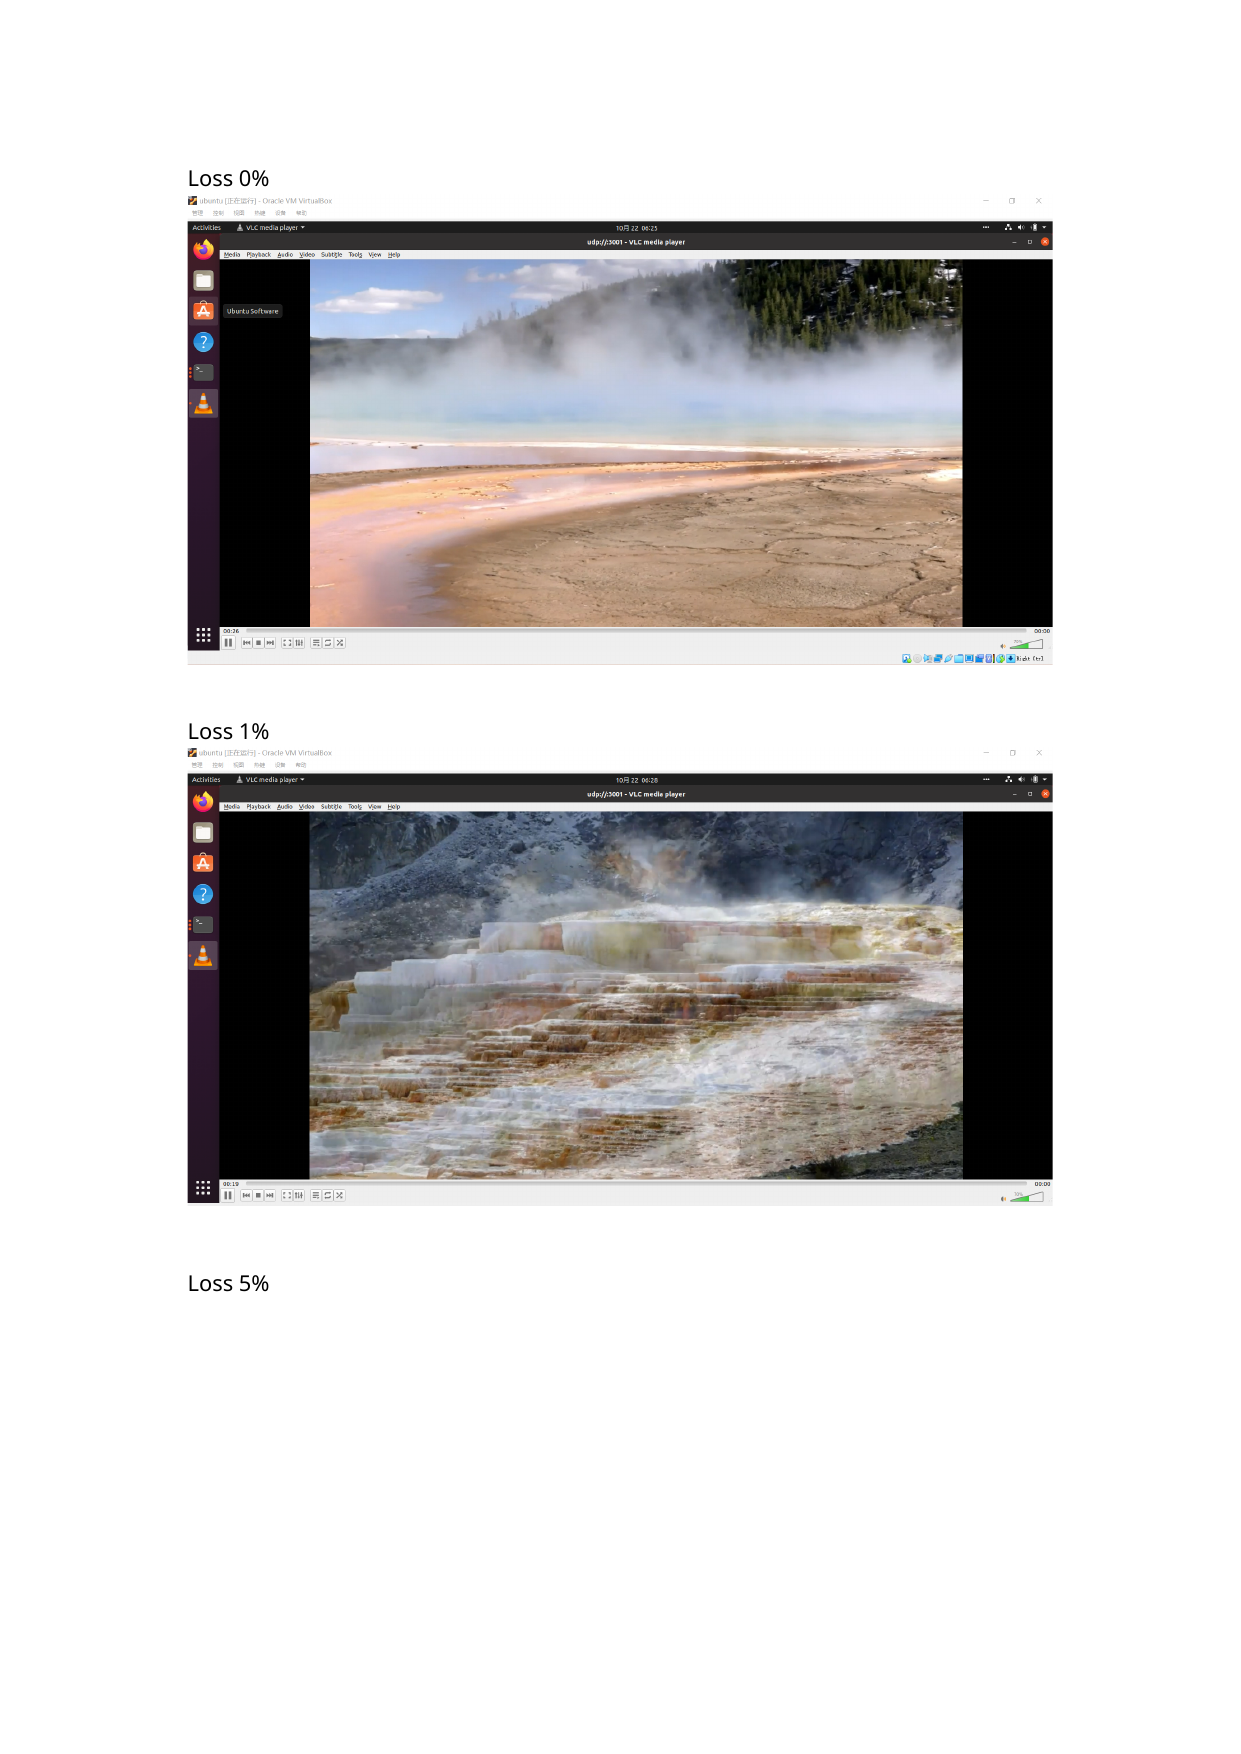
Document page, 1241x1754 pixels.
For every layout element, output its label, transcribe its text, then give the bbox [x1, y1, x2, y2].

text Loss 0% [187, 162, 1053, 194]
text Loss 5% [187, 1267, 1053, 1299]
picture [187, 747, 1053, 1206]
text Loss 1% [187, 714, 1053, 747]
picture [187, 194, 1053, 665]
